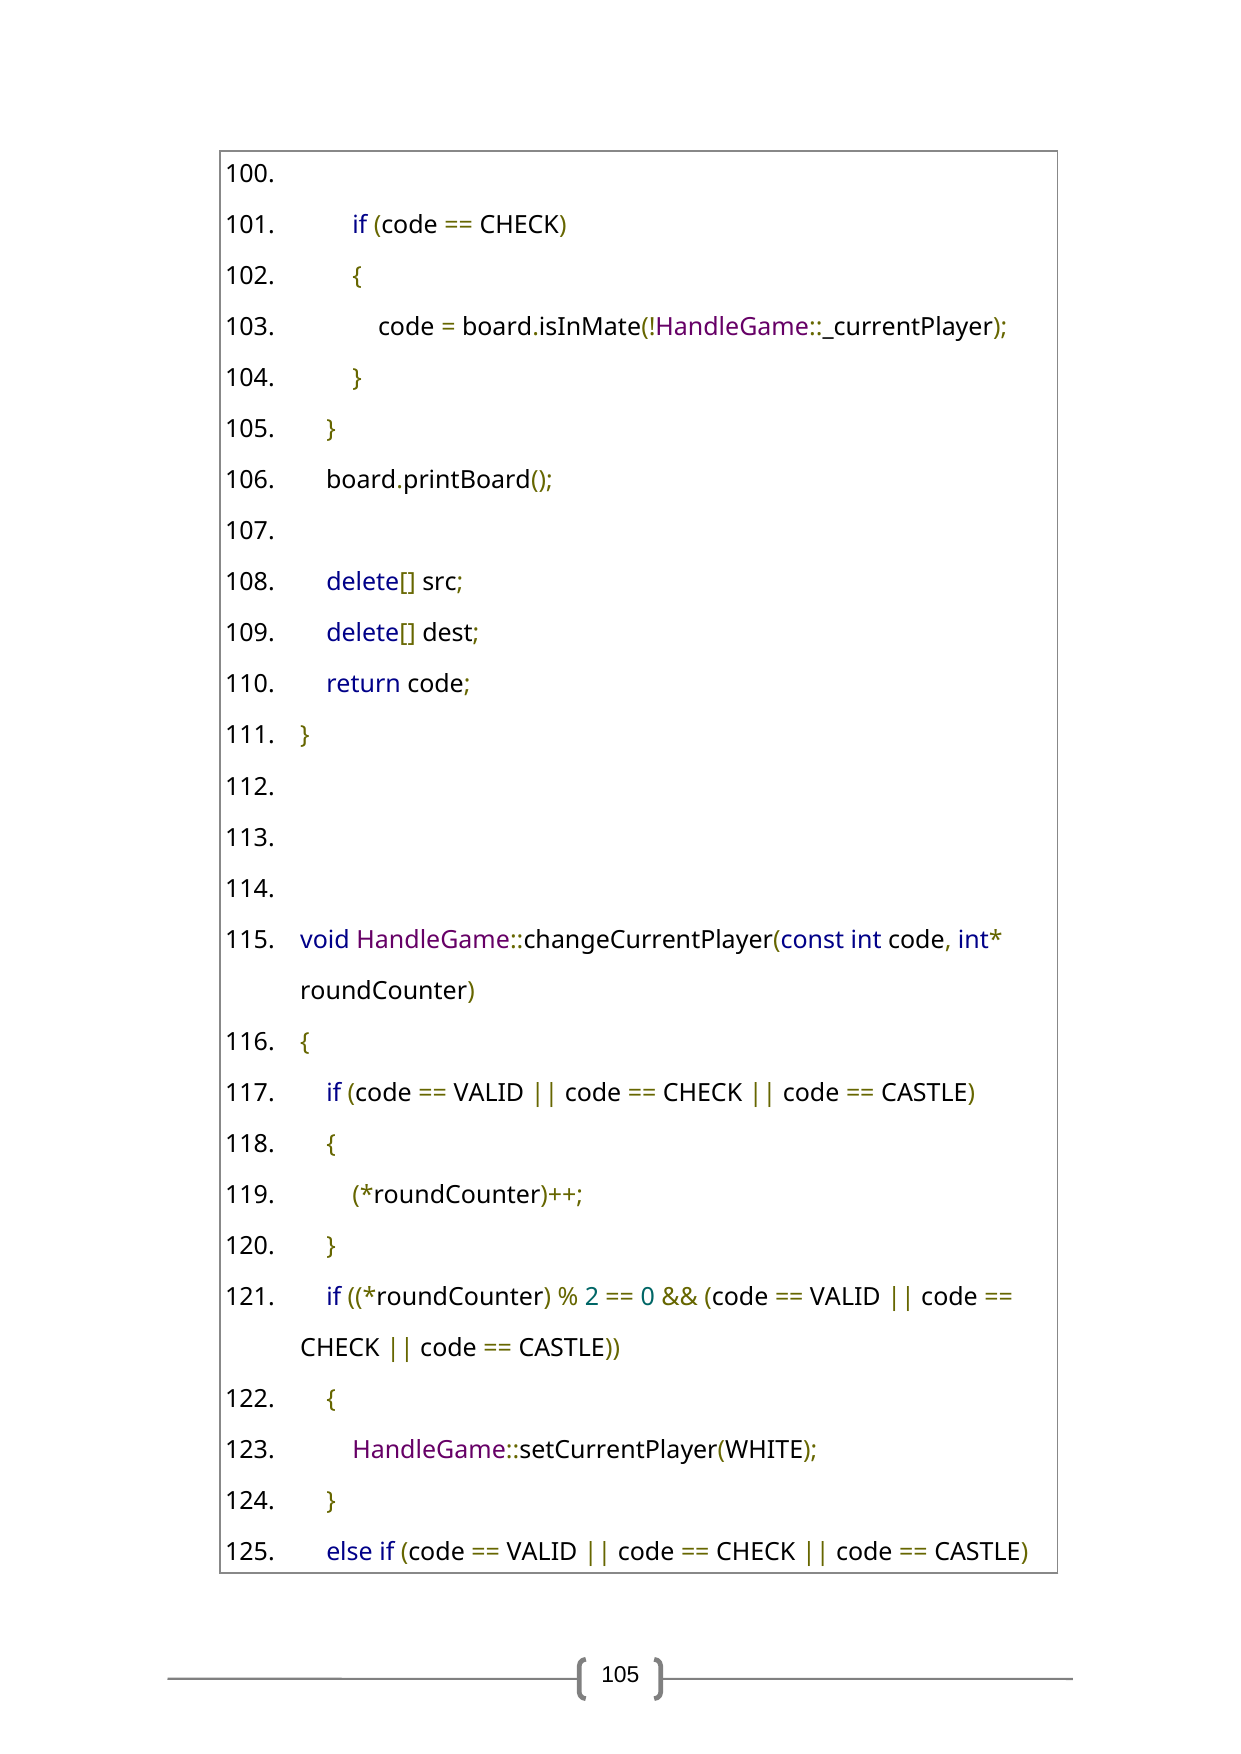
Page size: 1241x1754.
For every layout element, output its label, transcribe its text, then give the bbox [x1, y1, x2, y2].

list else if (code == VALID || code == CHECK || code == CASTLE) [221, 1528, 1057, 1572]
list delete[] dest; [221, 609, 1057, 649]
list if (code == VALID || code == CHECK || code == CASTLE) [221, 1069, 1057, 1108]
list if ((*roundCounter) % 2 == 0 && (code == VALID || code == CHECK || code == CASTLE)) [221, 1273, 1057, 1364]
list } [221, 354, 1057, 394]
list board.printBoard(); [221, 456, 1057, 496]
list delete[] src; [221, 558, 1057, 598]
list void HandleGame::changeCurrentPlayer(const int code, int* roundCounter) [221, 916, 1057, 1006]
list { [221, 1375, 1057, 1415]
list { [221, 1120, 1057, 1159]
list return code; [221, 660, 1057, 700]
list } [221, 1222, 1057, 1262]
list (*roundCounter)++; [221, 1171, 1057, 1211]
list code = board.isInMate(!HandleGame::_currentPlayer); [221, 303, 1057, 343]
list } [221, 711, 1057, 751]
list } [221, 405, 1057, 445]
list if (code == CHECK) [221, 201, 1057, 241]
list } [221, 1477, 1057, 1517]
list HandleGame::setCurrentPlayer(WHITE); [221, 1426, 1057, 1466]
list { [221, 252, 1057, 292]
list { [221, 1018, 1057, 1057]
